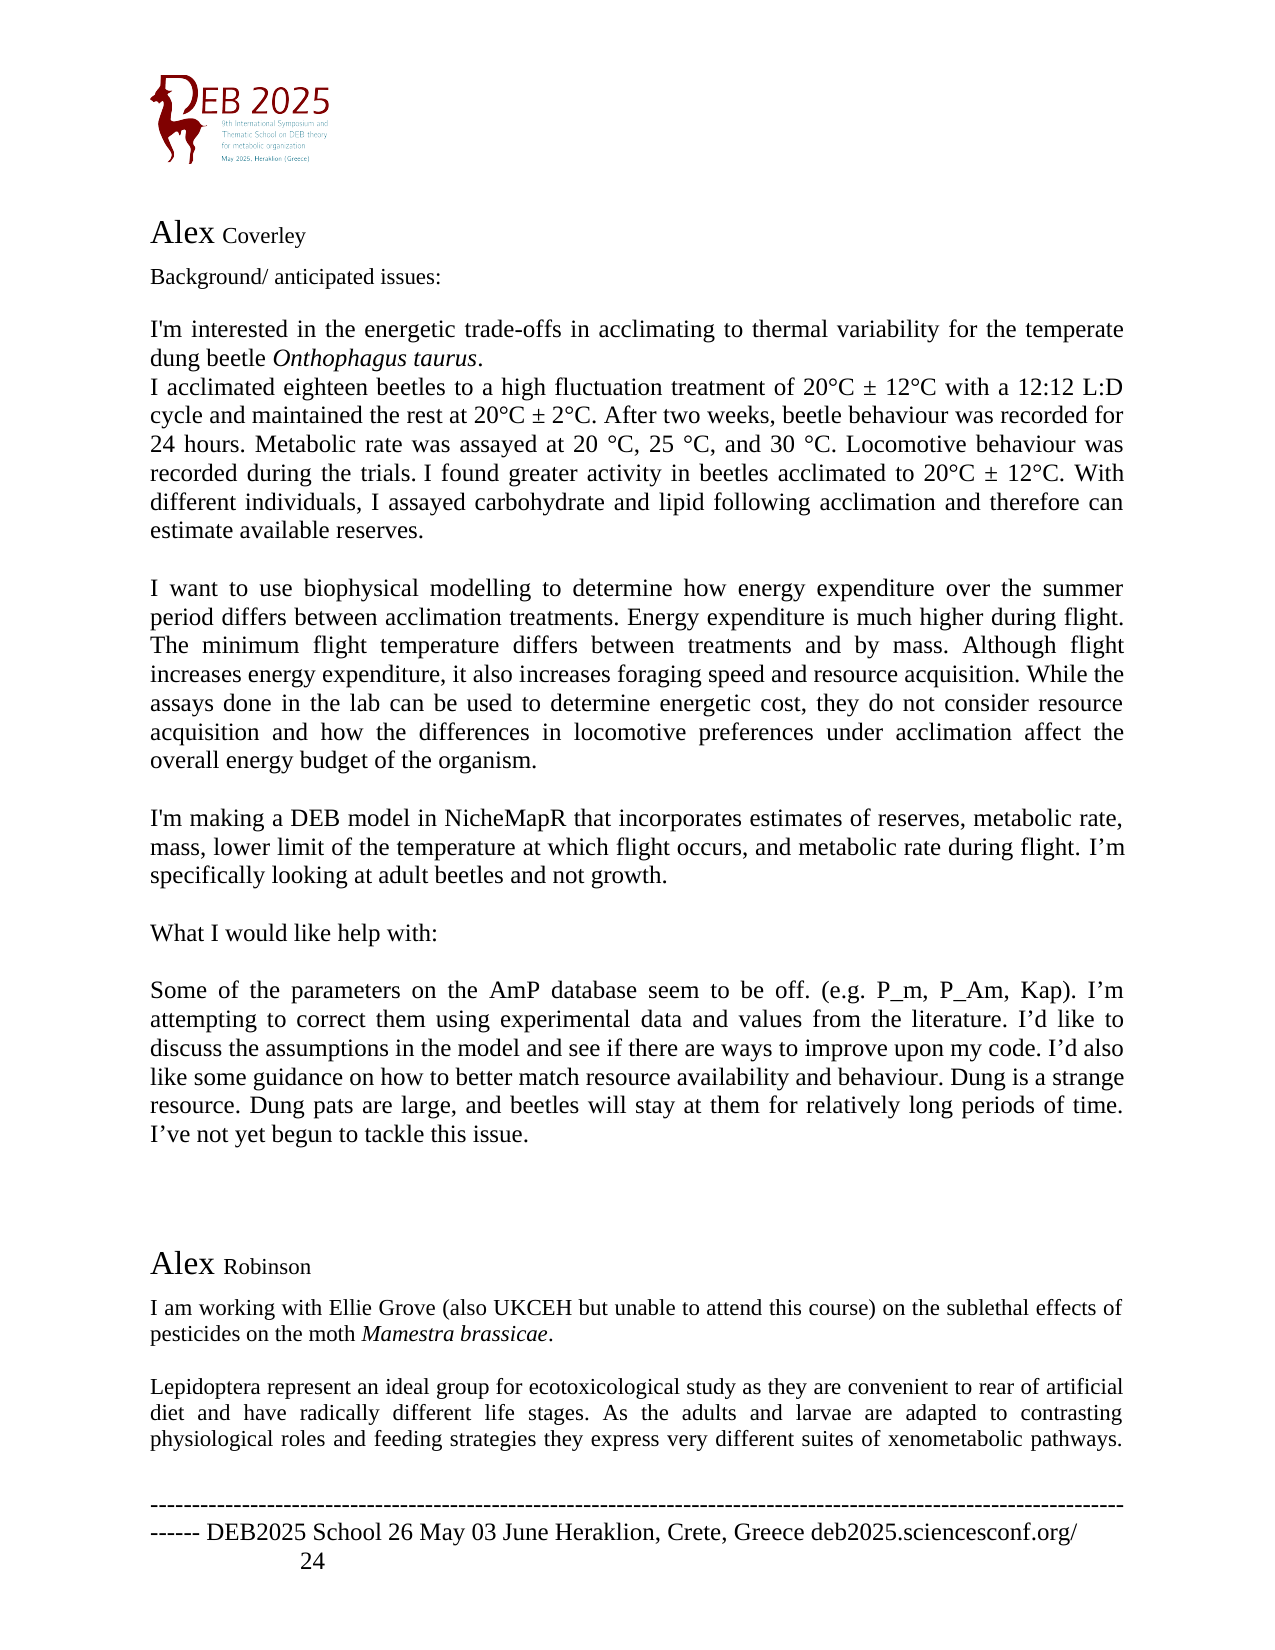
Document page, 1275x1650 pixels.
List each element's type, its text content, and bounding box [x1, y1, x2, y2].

picture [150, 75, 329, 164]
text I am working with Ellie Grove (also UKCEH but unable to attend this course) on the sublethal effects of pesticides on the moth Mamestra brassicae. [150, 1294, 1125, 1346]
text Some of the parameters on the AmP database seem to be off. (e.g. P_m, P_Am, Kap). I’m attempting to correct them using experimental data and values from the literature. I’d like to discuss the assumptions in the model and see if there are ways to improve upon my code. I’d also like some guidance on how to better match resource availability and behaviour. Dung is a strange resource. Dung pats are large, and beetles will stay at them for relatively long periods of time. I’ve not yet begun to tackle this issue. [150, 947, 1125, 1148]
text I want to use biophysical modelling to determine how energy expenditure over the summer period differs between acclimation treatments. Energy expenditure is much higher during flight. The minimum flight temperature differs between treatments and by mass. Although flight increases energy expenditure, it also increases foraging speed and resource acquisition. While the assays done in the lab can be used to determine energetic cost, they do not consider resource acquisition and how the differences in locomotive preferences under acclimation affect the overall energy budget of the organism. [150, 544, 1125, 774]
subtitle Alex Coverley [150, 212, 1125, 250]
subtitle Alex Robinson [150, 1243, 1125, 1281]
text I'm making a DEB model in NicheMapR that incorporates estimates of reserves, metabolic rate, mass, lower limit of the temperature at which flight occurs, and metabolic rate during flight. I’m specifically looking at adult beetles and not growth. [150, 774, 1125, 889]
text Background/ anticipated issues: [150, 263, 1125, 289]
text I acclimated eighteen beetles to a high fluctuation treatment of 20°C ± 12°C with a 12:12 L:D cycle and maintained the rest at 20°C ± 2°C. After two weeks, beetle behaviour was recorded for 24 hours. Metabolic rate was assayed at 20 °C, 25 °C, and 30 °C. Locomotive behaviour was recorded during the trials. I found greater activity in beetles acclimated to 20°C ± 12°C. With different individuals, I assayed carbohydrate and lipid following acclimation and therefore can estimate available reserves. [150, 372, 1125, 544]
text What I would like help with: [150, 889, 1125, 947]
text I'm interested in the energetic trade-offs in acclimating to thermal variability for the temperate dung beetle Onthophagus taurus. [150, 314, 1125, 372]
